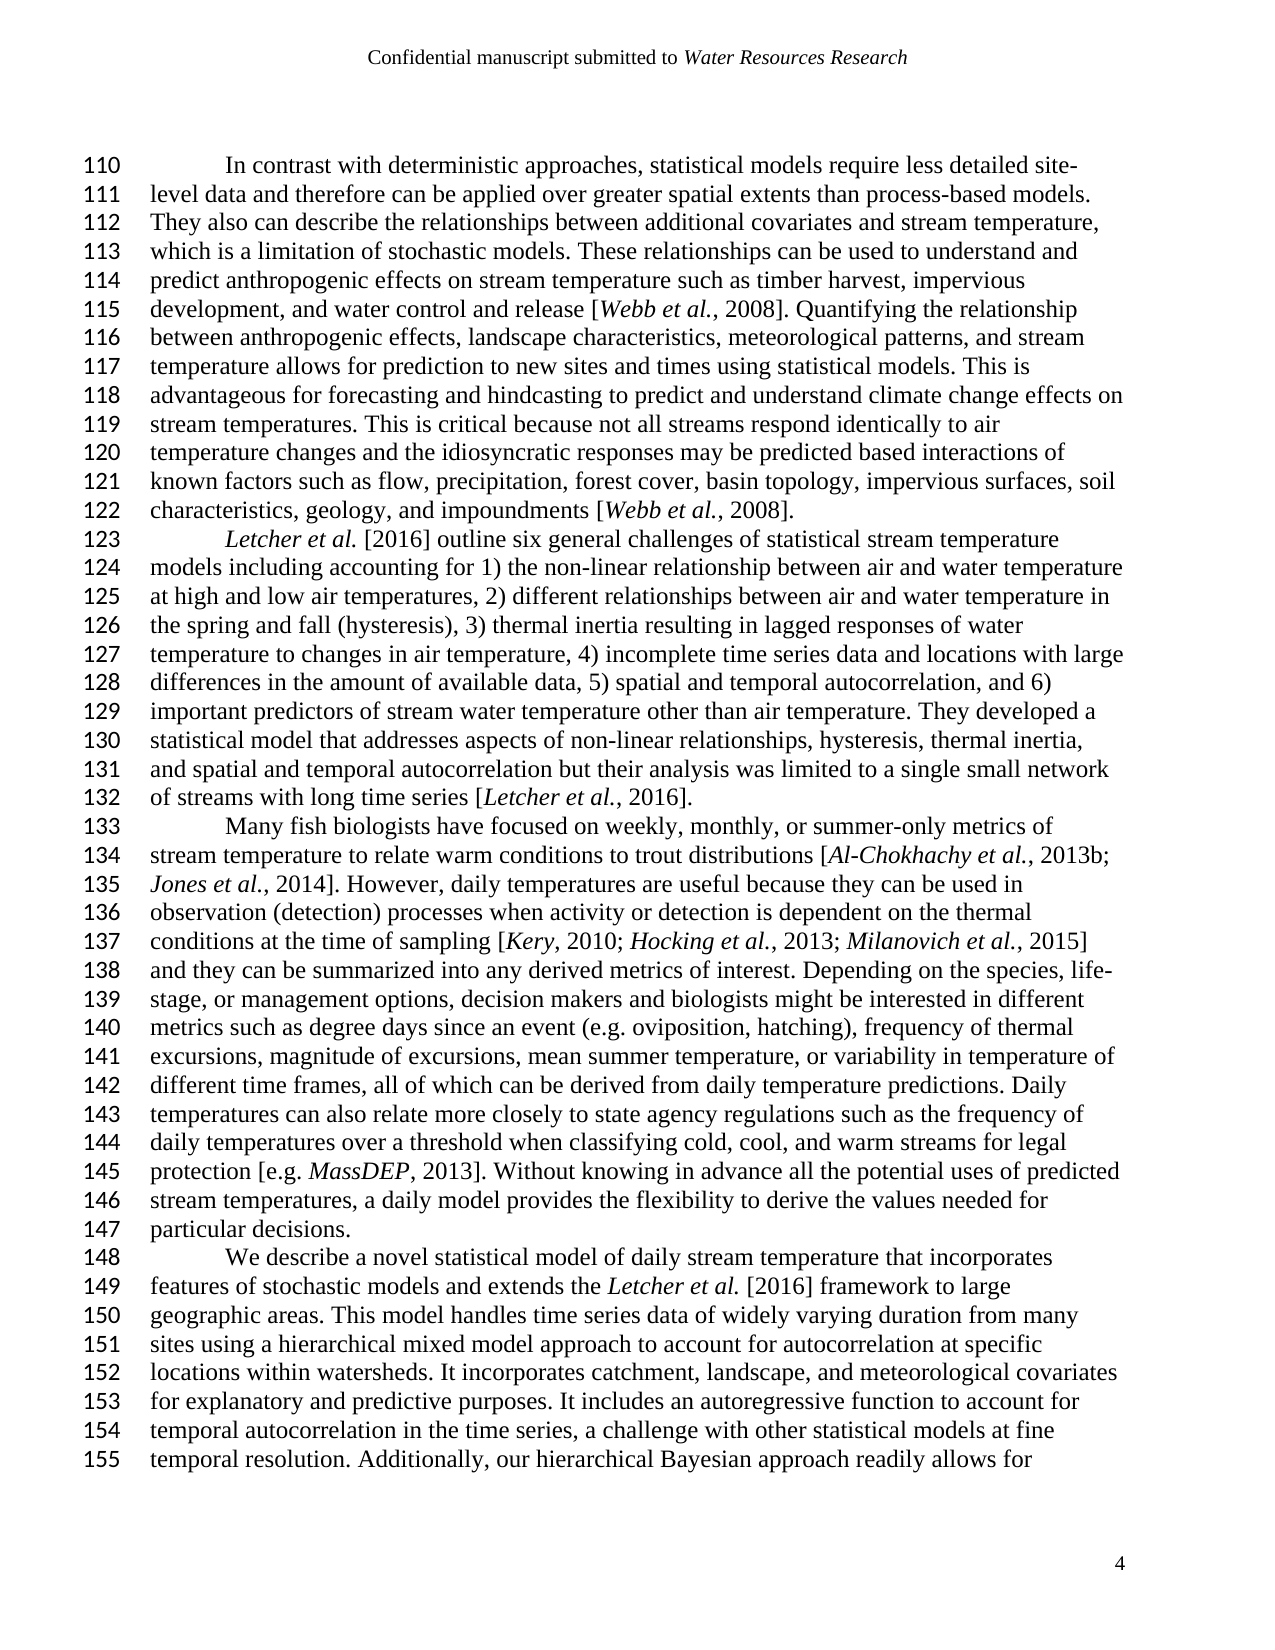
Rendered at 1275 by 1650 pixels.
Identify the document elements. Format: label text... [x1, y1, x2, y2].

text In contrast with deterministic approaches, statistical models require less detailed site-level data and therefore can be applied over greater spatial extents than process-based models. They also can describe the relationships between additional covariates and stream temperature, which is a limitation of stochastic models. These relationships can be used to understand and predict anthropogenic effects on stream temperature such as timber harvest, impervious development, and water control and release [Webb et al., 2008]. Quantifying the relationship between anthropogenic effects, landscape characteristics, meteorological patterns, and stream temperature allows for prediction to new sites and times using statistical models. This is advantageous for forecasting and hindcasting to predict and understand climate change effects on stream temperatures. This is critical because not all streams respond identically to air temperature changes and the idiosyncratic responses may be predicted based interactions of known factors such as flow, precipitation, forest cover, basin topology, impervious surfaces, soil characteristics, geology, and impoundments [Webb et al., 2008]. [150, 150, 1125, 524]
text Letcher et al. [2016] outline six general challenges of statistical stream temperature models including accounting for 1) the non-linear relationship between air and water temperature at high and low air temperatures, 2) different relationships between air and water temperature in the spring and fall (hysteresis), 3) thermal inertia resulting in lagged responses of water temperature to changes in air temperature, 4) incomplete time series data and locations with large differences in the amount of available data, 5) spatial and temporal autocorrelation, and 6) important predictors of stream water temperature other than air temperature. They developed a statistical model that addresses aspects of non-linear relationships, hysteresis, thermal inertia, and spatial and temporal autocorrelation but their analysis was limited to a single small network of streams with long time series [Letcher et al., 2016]. [150, 524, 1125, 811]
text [150, 1242, 1125, 1472]
text Many fish biologists have focused on weekly, monthly, or summer-only metrics of stream temperature to relate warm conditions to trout distributions [Al-Chokhachy et al., 2013b; Jones et al., 2014]. However, daily temperatures are useful because they can be used in observation (detection) processes when activity or detection is dependent on the thermal conditions at the time of sampling [Kery, 2010; Hocking et al., 2013; Milanovich et al., 2015] and they can be summarized into any derived metrics of interest. Depending on the species, life-stage, or management options, decision makers and biologists might be interested in different metrics such as degree days since an event (e.g. oviposition, hatching), frequency of thermal excursions, magnitude of excursions, mean summer temperature, or variability in temperature of different time frames, all of which can be derived from daily temperature predictions. Daily temperatures can also relate more closely to state agency regulations such as the frequency of daily temperatures over a threshold when classifying cold, cool, and warm streams for legal protection [e.g. MassDEP, 2013]. Without knowing in advance all the potential uses of predicted stream temperatures, a daily model provides the flexibility to derive the values needed for particular decisions. [150, 811, 1125, 1242]
